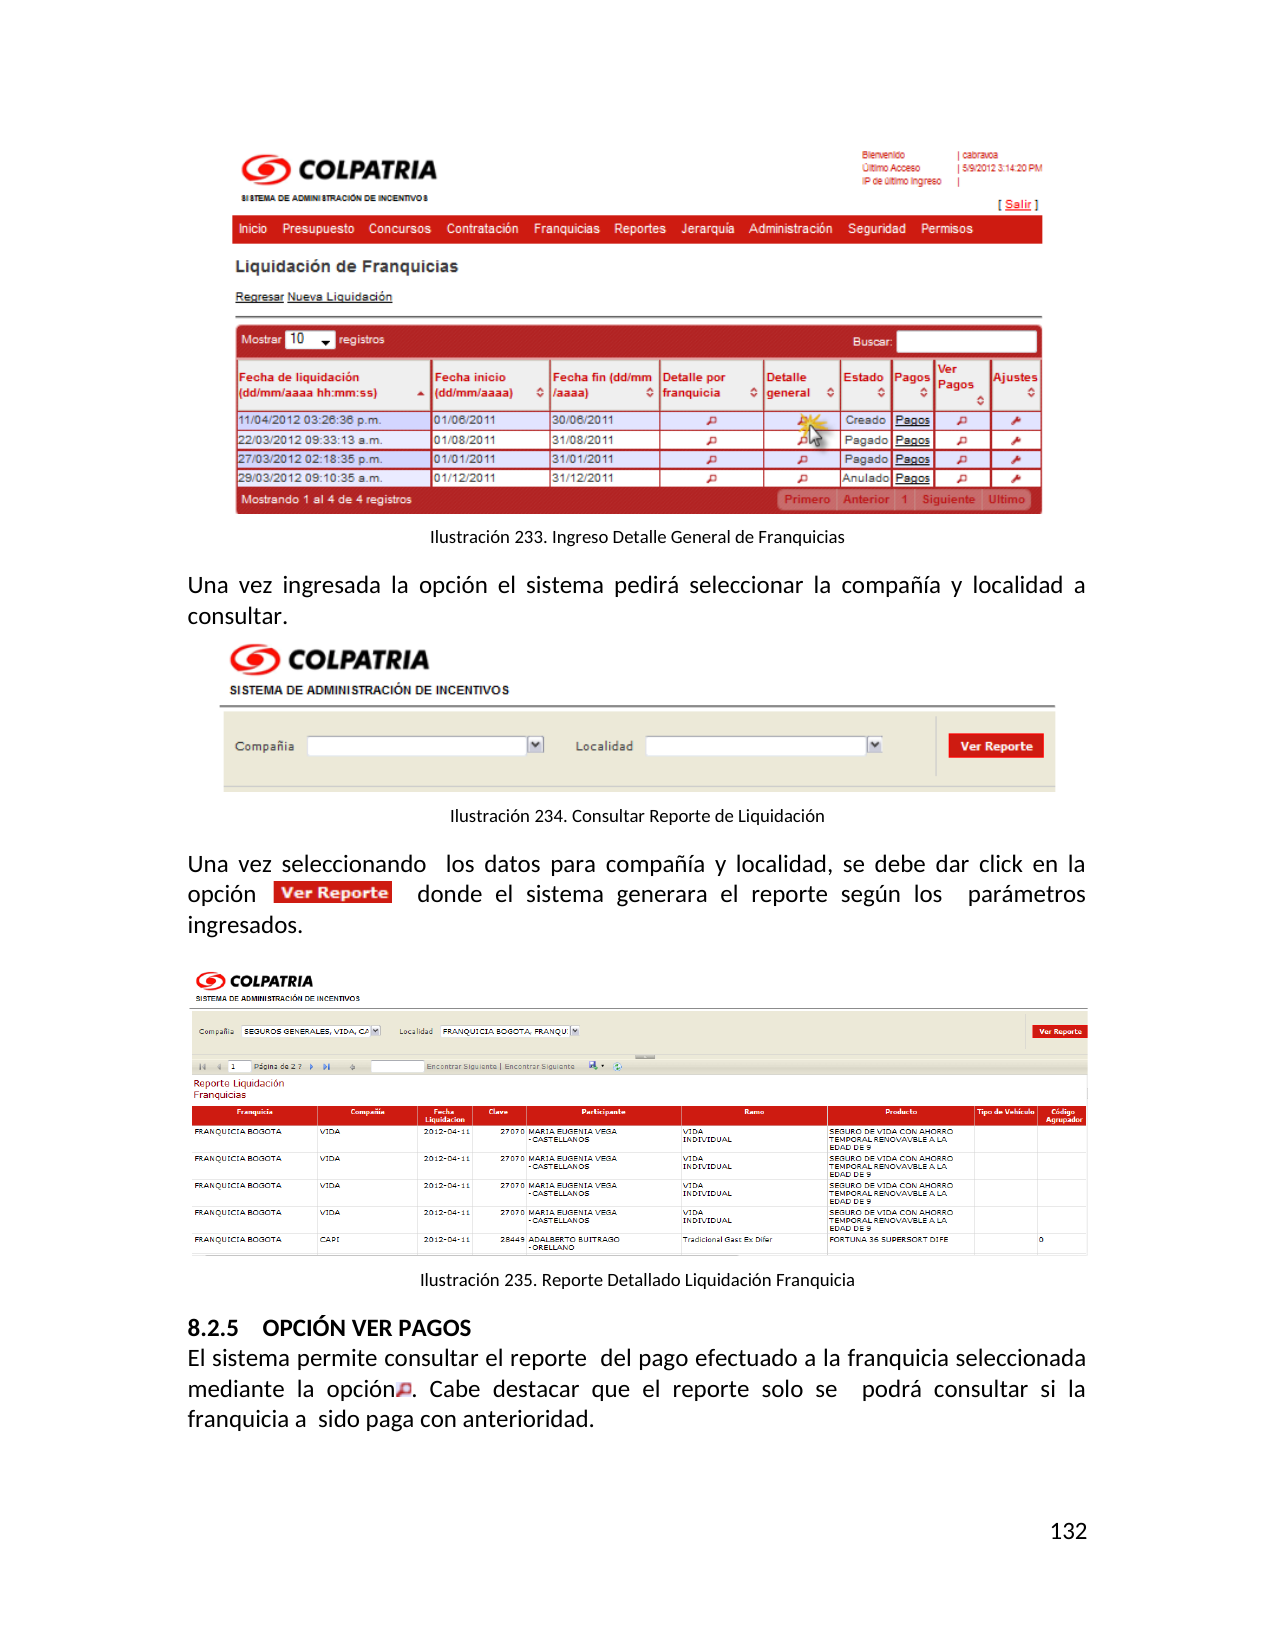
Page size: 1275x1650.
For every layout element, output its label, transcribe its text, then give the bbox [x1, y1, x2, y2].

picture [187, 970, 1088, 1256]
text Ilustración 235. Reporte Detallado Liquidación Franquicia [187, 1268, 1087, 1291]
text Una vez seleccionando los datos para compañía y localidad, se debe dar click en la opción donde el sistema generara el reporte según los parámetros ingresados. [187, 848, 1087, 939]
picture [219, 643, 1056, 792]
picture [269, 881, 392, 903]
picture [232, 150, 1043, 514]
text Una vez ingresada la opción el sistema pedirá seleccionar la compañía y localidad a consultar. [187, 569, 1087, 631]
picture [395, 1382, 412, 1397]
text El sistema permite consultar el reporte del pago efectuado a la franquicia seleccionada mediante la opción. Cabe destacar que el reporte solo se podrá consultar si la franquicia a sido paga con anterioridad. [187, 1342, 1087, 1434]
text Ilustración 233. Ingreso Detalle General de Franquicias [187, 526, 1087, 549]
subtitle OPCIÓN VER PAGOS [187, 1312, 1087, 1342]
text Ilustración 234. Consultar Reporte de Liquidación [187, 804, 1087, 827]
